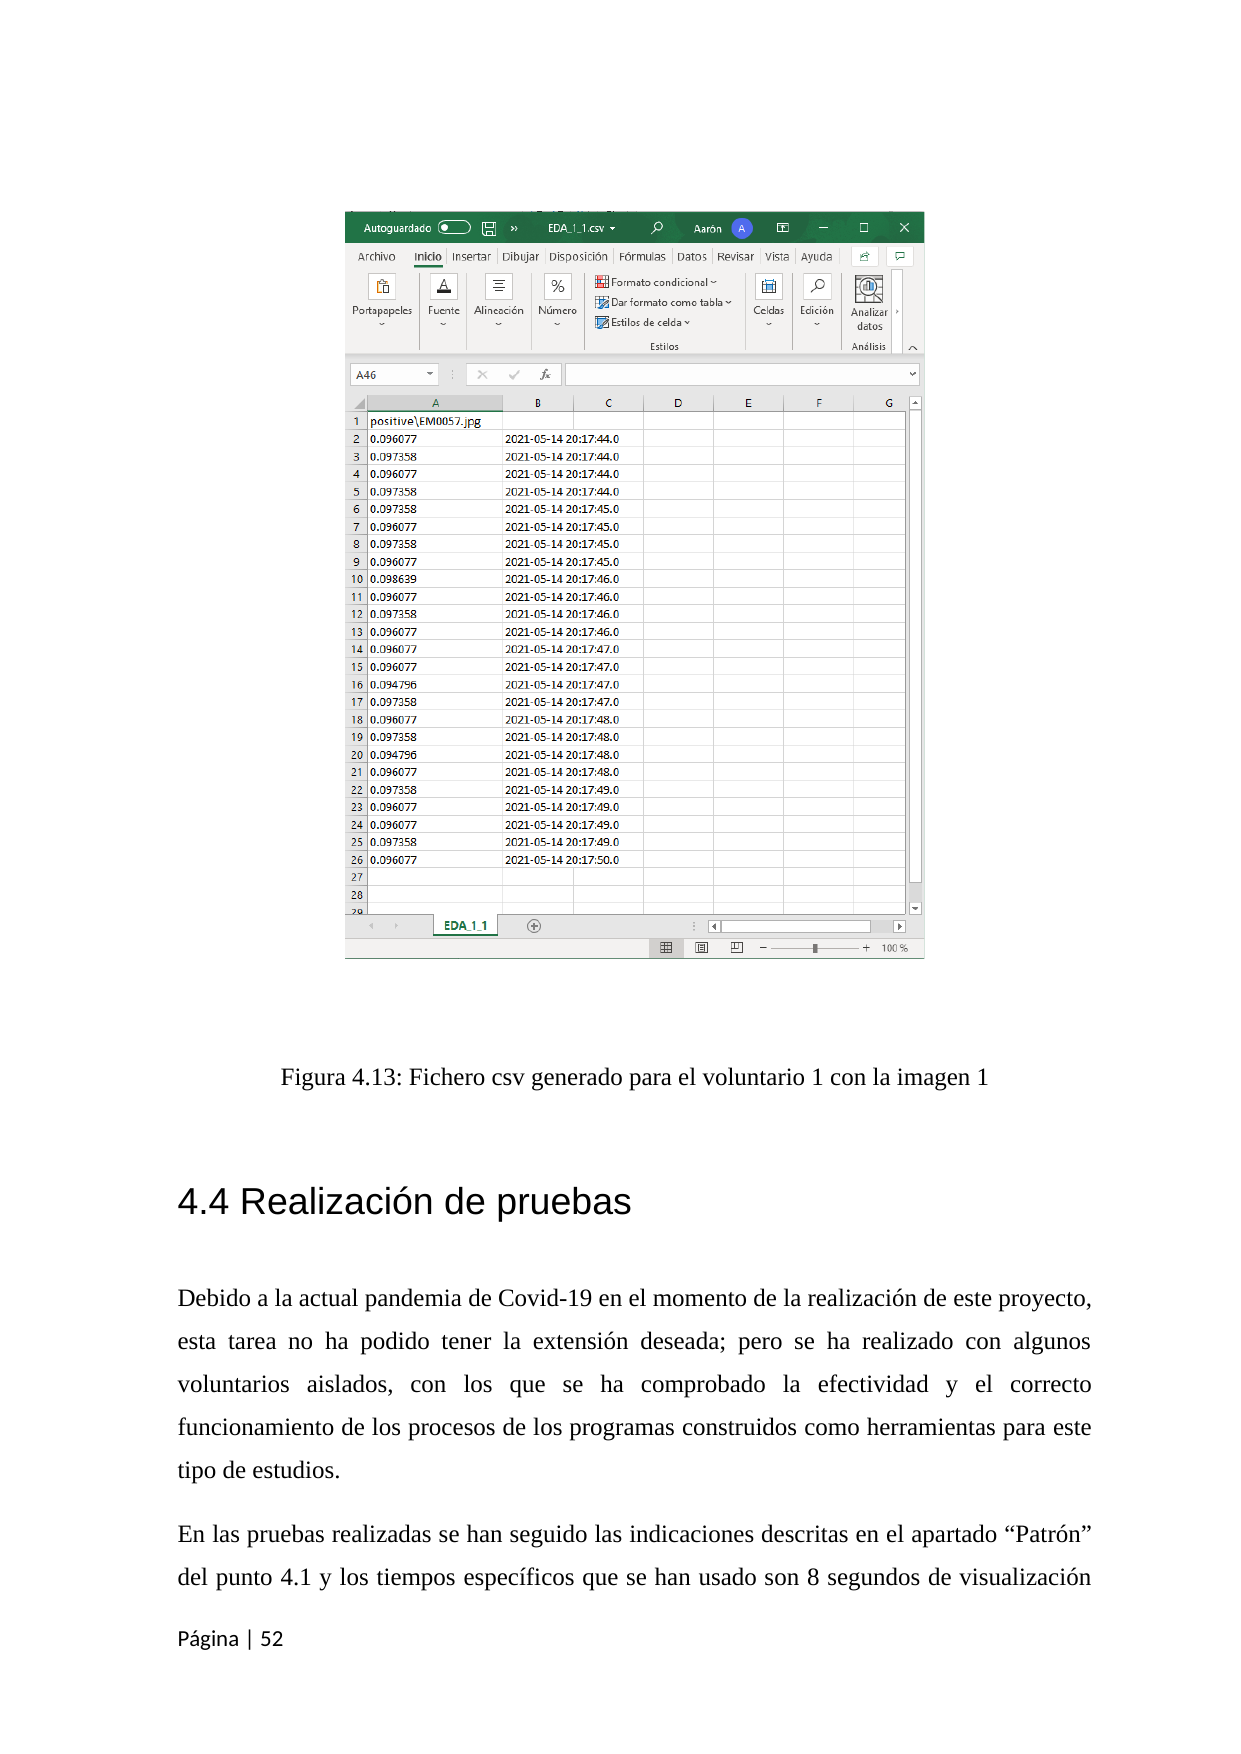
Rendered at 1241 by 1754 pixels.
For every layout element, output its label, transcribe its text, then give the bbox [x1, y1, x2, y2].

text Debido a la actual pandemia de Covid-19 en el momento de la realización de este proyecto, esta tarea no ha podido tener la extensión deseada; pero se ha realizado con algunos voluntarios aislados, con los que se ha comprobado la efectividad y el correcto funcionamiento de los procesos de los programas construidos como herramientas para este tipo de estudios. [177, 1283, 1092, 1484]
subtitle 4.4 Realización de pruebas [177, 1179, 1092, 1222]
picture [345, 211, 925, 959]
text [177, 1519, 1092, 1591]
text Figura 4.13: Fichero csv generado para el voluntario 1 con la imagen 1 [177, 1062, 1092, 1091]
